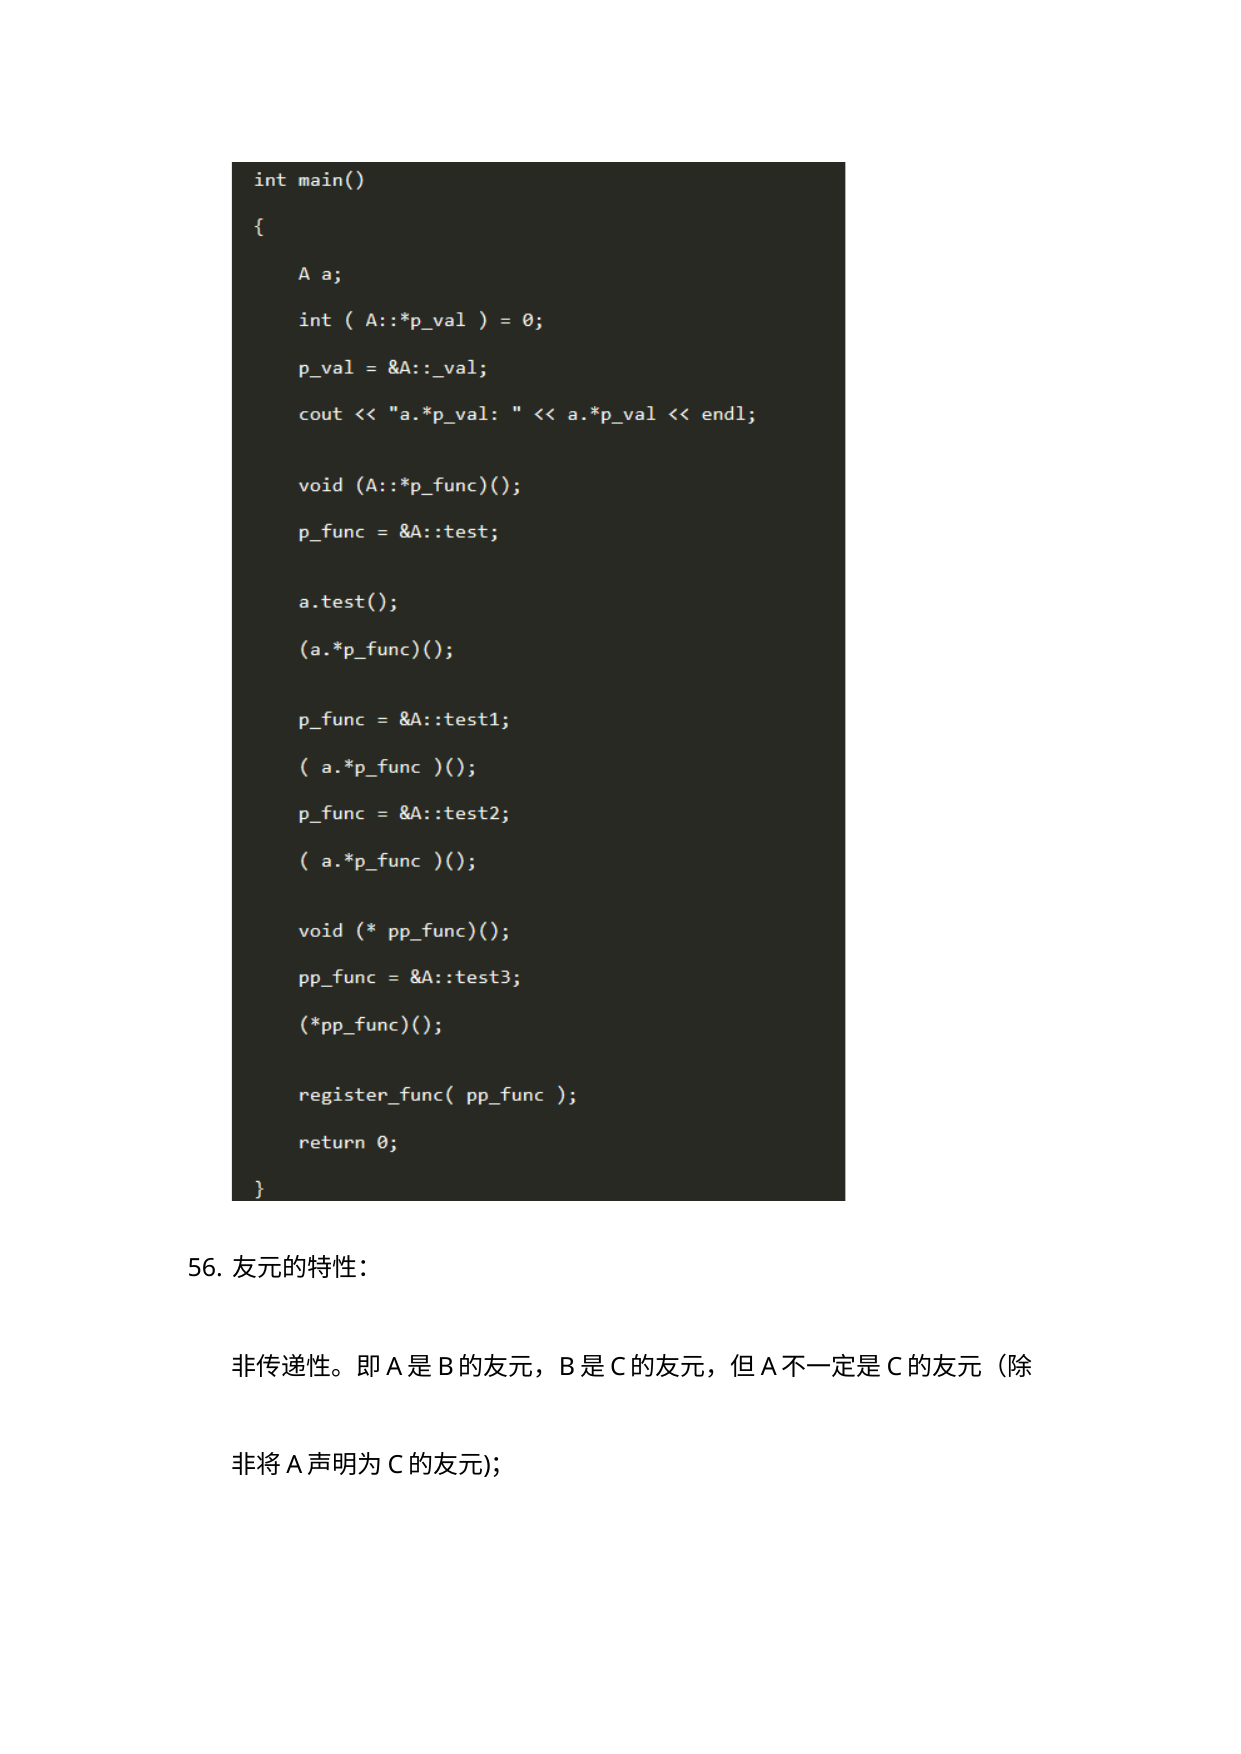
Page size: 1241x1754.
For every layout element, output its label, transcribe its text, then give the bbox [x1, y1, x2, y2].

text 非传递性。即A是B的友元，B是C的友元，但A不一定是C的友元（除非将A声明为C的友元)； [231, 1332, 1053, 1495]
list 友元的特性： [187, 1233, 1053, 1298]
picture [231, 162, 846, 1201]
